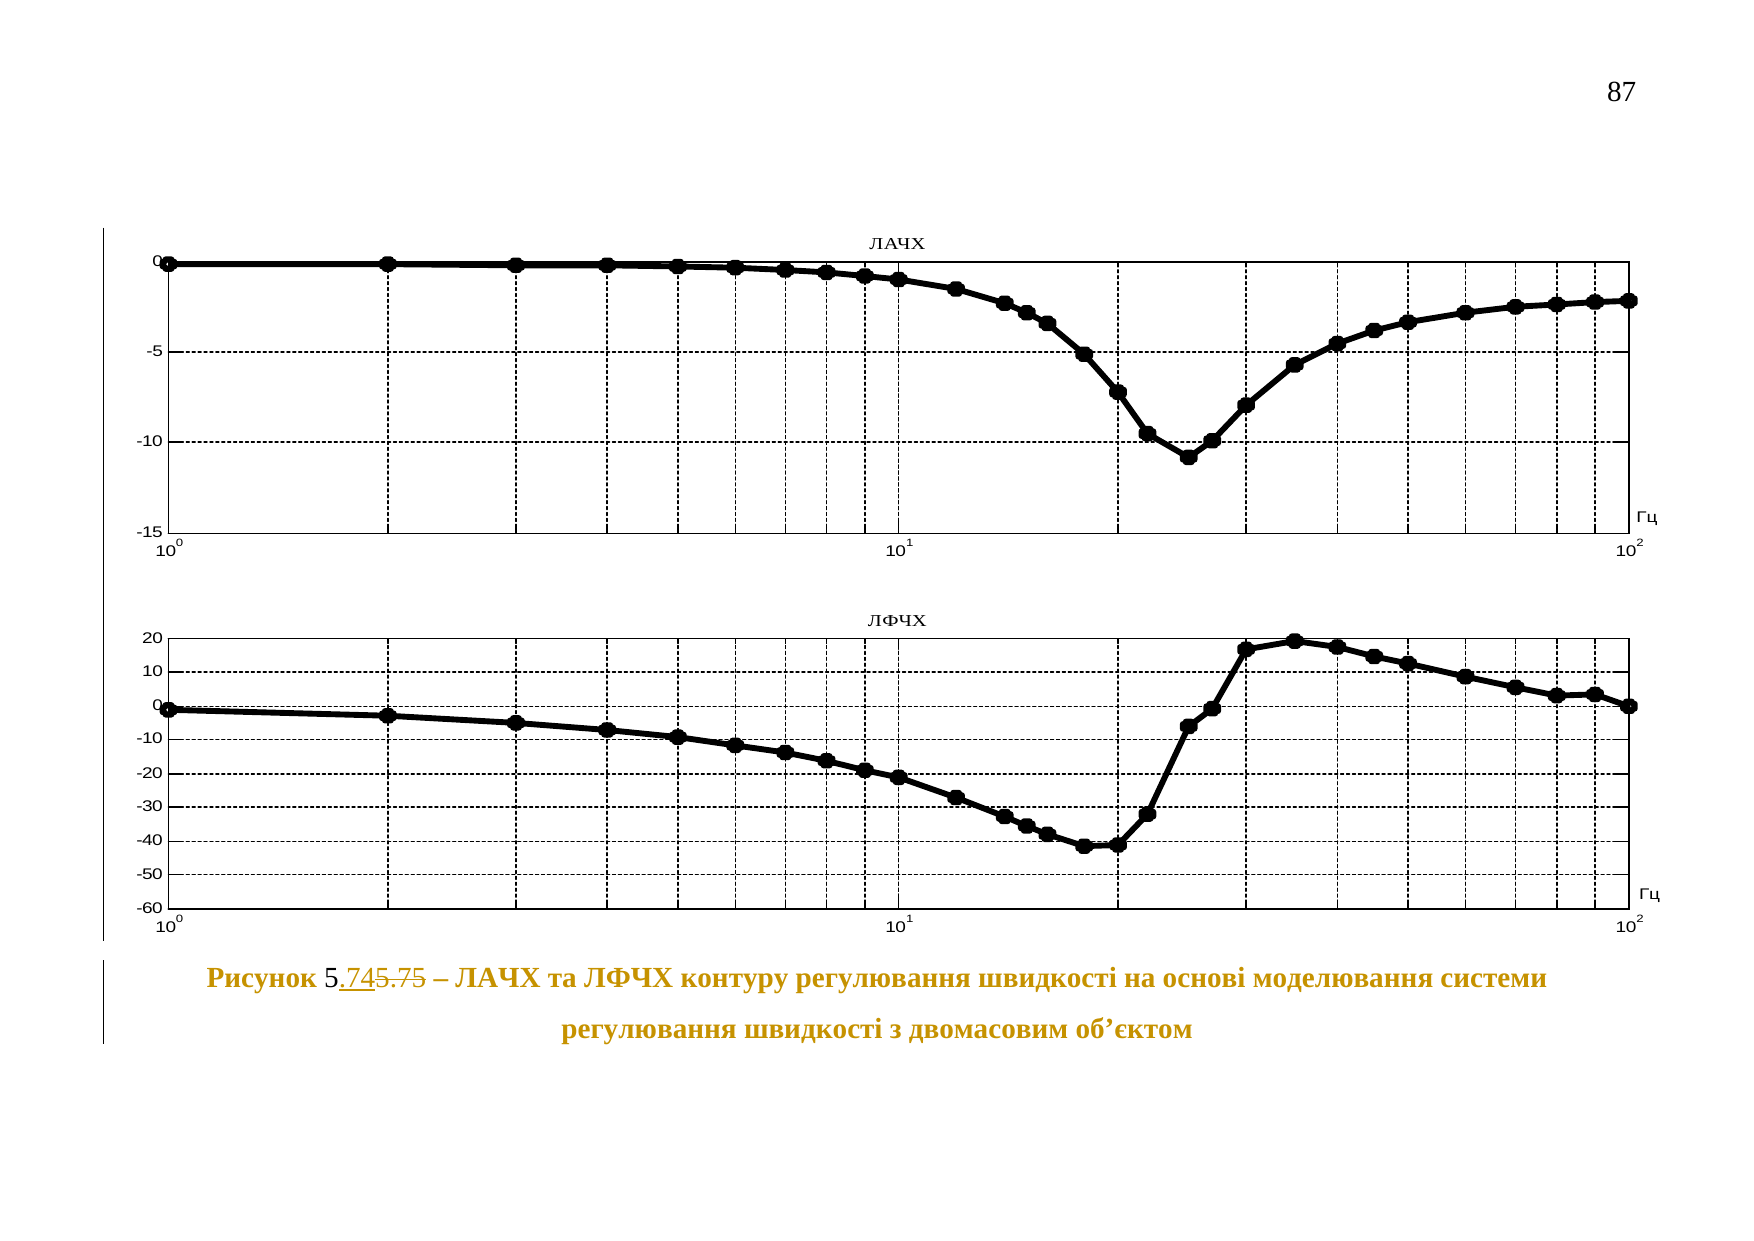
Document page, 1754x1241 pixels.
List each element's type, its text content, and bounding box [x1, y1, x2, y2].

text Рисунок 512 – ЛАЧХ та ЛФЧХ контуру регулювання швидкості на основі моделювання системи регулювання швидкості з двомасовим об’єктом [118, 960, 1636, 1044]
